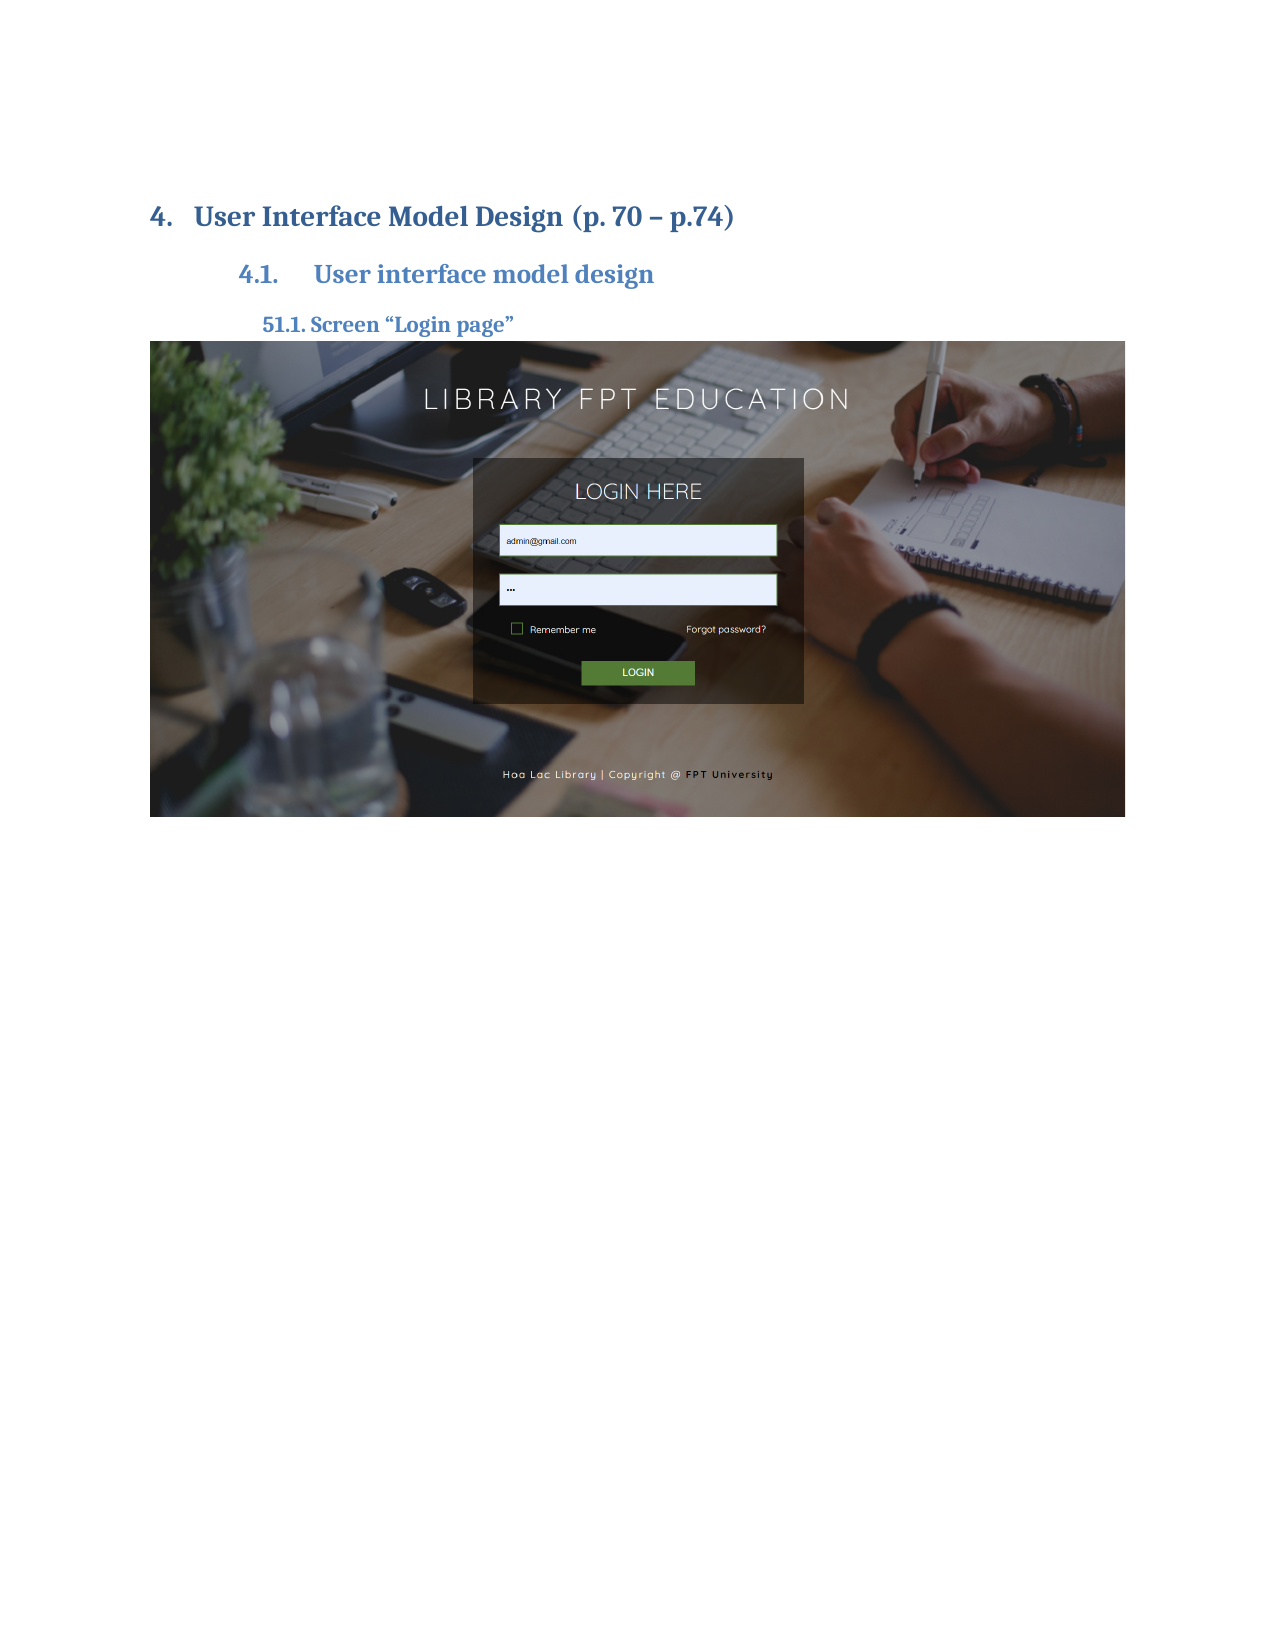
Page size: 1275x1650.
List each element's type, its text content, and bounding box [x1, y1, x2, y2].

picture [150, 341, 1125, 817]
subtitle User Interface Model Design (p. 70 – p.74) [150, 200, 1125, 233]
subtitle 51.1. Screen “Login page” [187, 311, 1125, 338]
subtitle User interface model design [239, 259, 1125, 291]
